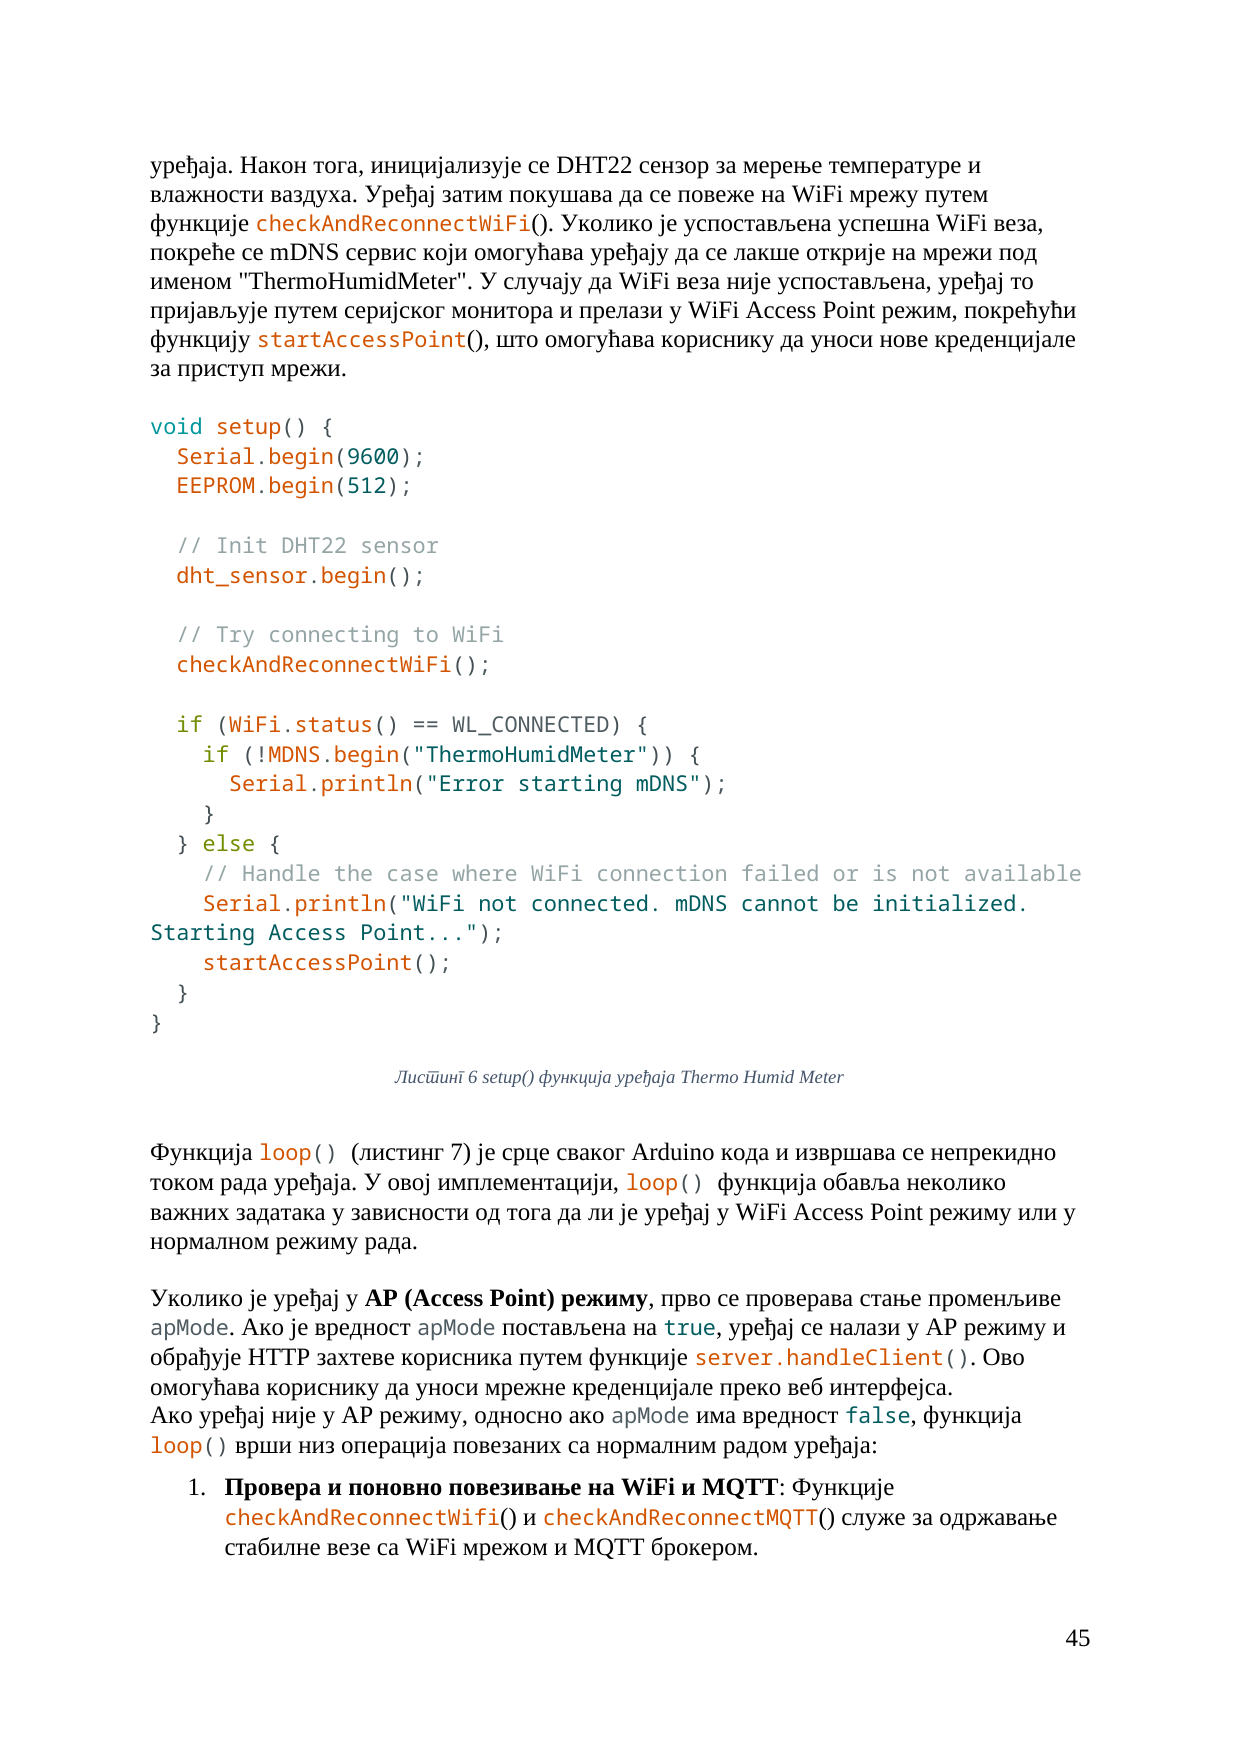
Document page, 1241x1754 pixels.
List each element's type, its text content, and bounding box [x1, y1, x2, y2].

text if (!MDNS.begin("ThermoHumidMeter")) { [150, 738, 1090, 768]
text if (WiFi.status() == WL_CONNECTED) { [150, 709, 1090, 738]
text Функција loop() (листинг 7) је срце сваког Arduino кода и извршава се непрекидно током рада уређаја. У овој имплементацији, loop() функција обавља неколико важних задатака у зависности од тога да ли је уређај у WiFi Access Point режиму или у нормалном режиму рада. [150, 1137, 1090, 1254]
text } [150, 1007, 1090, 1036]
text checkAndReconnectWiFi(); [150, 649, 1090, 679]
text EEPROM.begin(512); [150, 470, 1090, 500]
text Serial.begin(9600); [150, 441, 1090, 470]
text // Try connecting to WiFi [150, 619, 1090, 649]
list Провера и поновно повезивање на WiFi и MQTT: Функције checkAndReconnectWifi() и checkAndReconnectMQTT() служе за одржавање стабилне везе са WiFi мрежом и MQTT брокером. [187, 1472, 1090, 1561]
text // Init DHT22 sensor [150, 530, 1090, 560]
text Уколико је уређај у AP (Access Point) режиму, прво се проверава стање променљиве apMode. Ако је вредност apMode постављена на true, уређај се налази у AP режиму и обрађује HTTP захтеве корисника путем функције server.handleClient(). Ово омогућава кориснику да уноси мрежне креденцијале преко веб интерфејса. [150, 1283, 1090, 1400]
text } [150, 798, 1090, 828]
text // Handle the case where WiFi connection failed or is not available [150, 858, 1090, 887]
text dht_sensor.begin(); [150, 560, 1090, 589]
text Ако уређај није у AP режиму, односно ако apMode има вредност false, функција loop() врши низ операција повезаних са нормалним радом уређаја: [150, 1400, 1090, 1460]
text Serial.println("WiFi not connected. mDNS cannot be initialized. Starting Access Point..."); [150, 887, 1090, 947]
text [150, 150, 1090, 382]
text void setup() { [150, 411, 1090, 441]
text } else { [150, 828, 1090, 858]
text Листинг 6 setup() функција уређаја Thermo Humid Meter [150, 1066, 1090, 1088]
text } [150, 977, 1090, 1007]
text startAccessPoint(); [150, 947, 1090, 977]
text Serial.println("Error starting mDNS"); [150, 768, 1090, 798]
